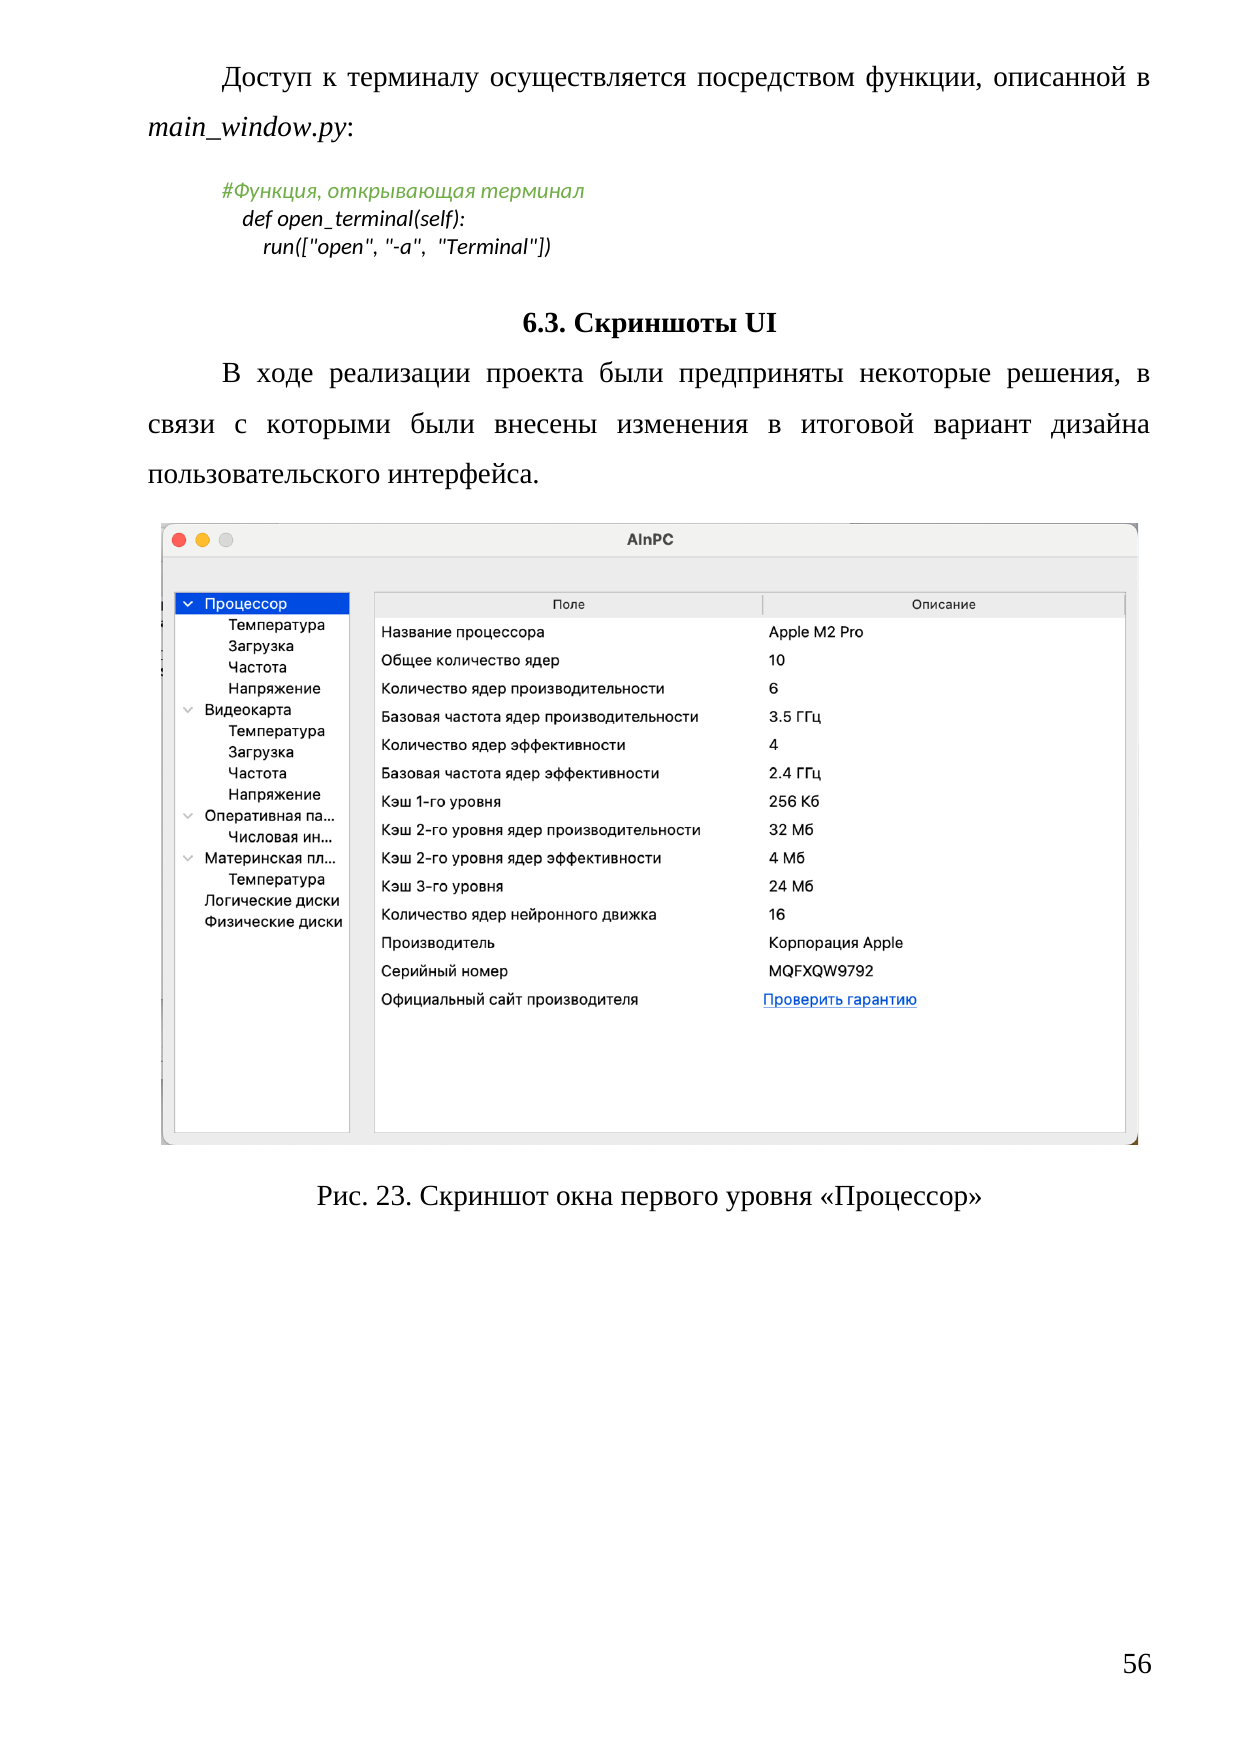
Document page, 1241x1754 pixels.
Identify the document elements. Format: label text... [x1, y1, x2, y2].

text #Функция, открывающая терминал [222, 176, 1152, 204]
text В ходе реализации проекта были предприняты некоторые решения, в связи с которыми были внесены изменения в итоговой вариант дизайна пользовательского интерфейса. [148, 355, 1152, 489]
text Рис. 23. Скриншот окна первого уровня «Процессор» [148, 1178, 1152, 1211]
picture [161, 523, 1139, 1145]
text def open_terminal(self): [222, 204, 1152, 232]
subtitle 6.3. Скриншоты UI [148, 305, 1152, 339]
text run(["open", "-a", "Terminal"]) [222, 232, 1152, 260]
text Доступ к терминалу осуществляется посредством функции, описанной в main_window.py: [148, 59, 1152, 143]
